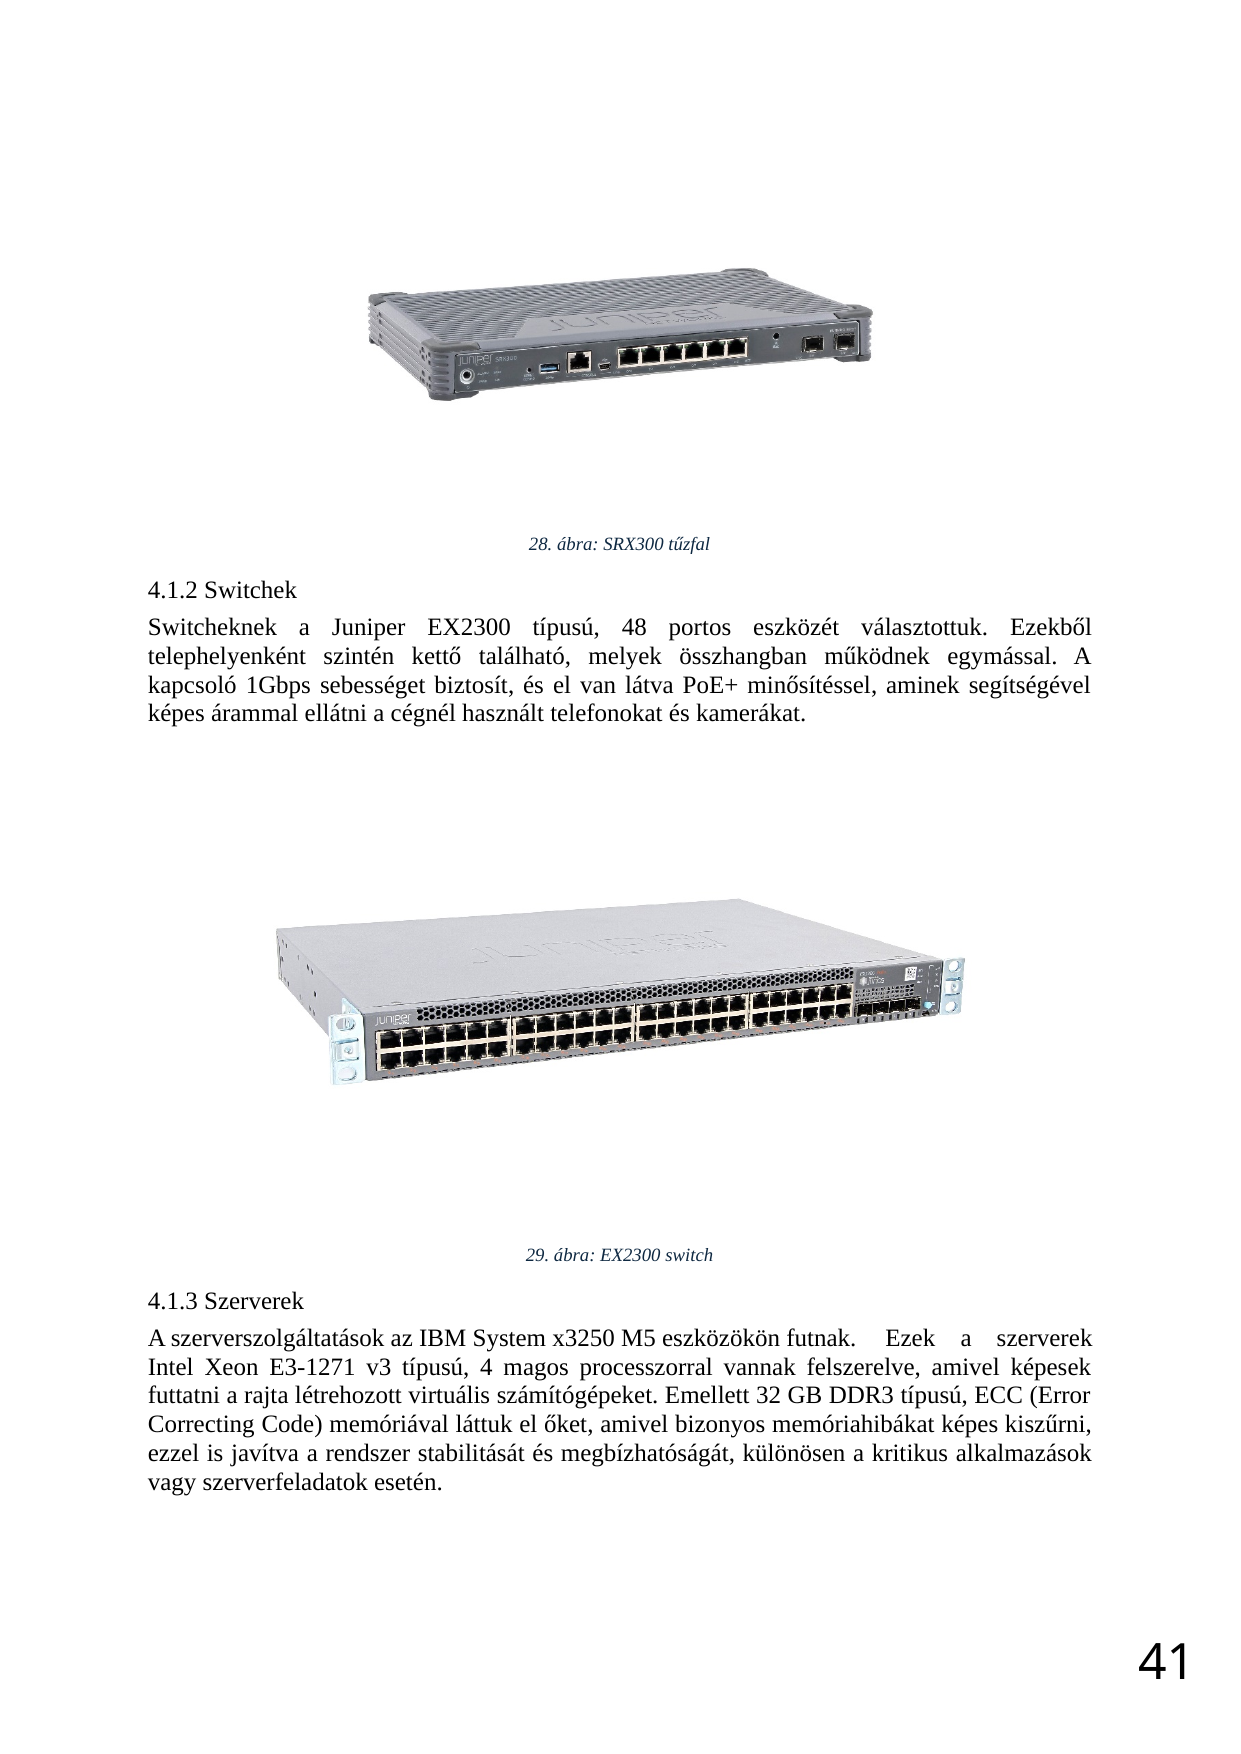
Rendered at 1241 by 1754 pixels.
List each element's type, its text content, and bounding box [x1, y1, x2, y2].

subtitle 4.1.2 Switchek [148, 575, 1092, 604]
picture [251, 739, 989, 1231]
text 29. ábra: EX2300 switch [148, 1243, 1092, 1265]
picture [340, 147, 900, 521]
text A szerverszolgáltatások az IBM System x3250 M5 eszközökön futnak. Ezek a szerverek Intel Xeon E3-1271 v3 típusú, 4 magos processzorral vannak felszerelve, amivel képesek futtatni a rajta létrehozott virtuális számítógépeket. Emellett 32 GB DDR3 típusú, ECC (Error Correcting Code) memóriával láttuk el őket, amivel bizonyos memóriahibákat képes kiszűrni, ezzel is javítva a rendszer stabilitását és megbízhatóságát, különösen a kritikus alkalmazások vagy szerverfeladatok esetén. [148, 1323, 1092, 1495]
text 28. ábra: SRX300 tűzfal [148, 533, 1092, 554]
subtitle 4.1.3 Szerverek [148, 1286, 1092, 1314]
text Switcheknek a Juniper EX2300 típusú, 48 portos eszközét választottuk. Ezekből telephelyenként szintén kettő található, melyek összhangban működnek egymással. A kapcsoló 1Gbps sebességet biztosít, és el van látva PoE+ minősítéssel, aminek segítségével képes árammal ellátni a cégnél használt telefonokat és kamerákat. [148, 612, 1092, 727]
